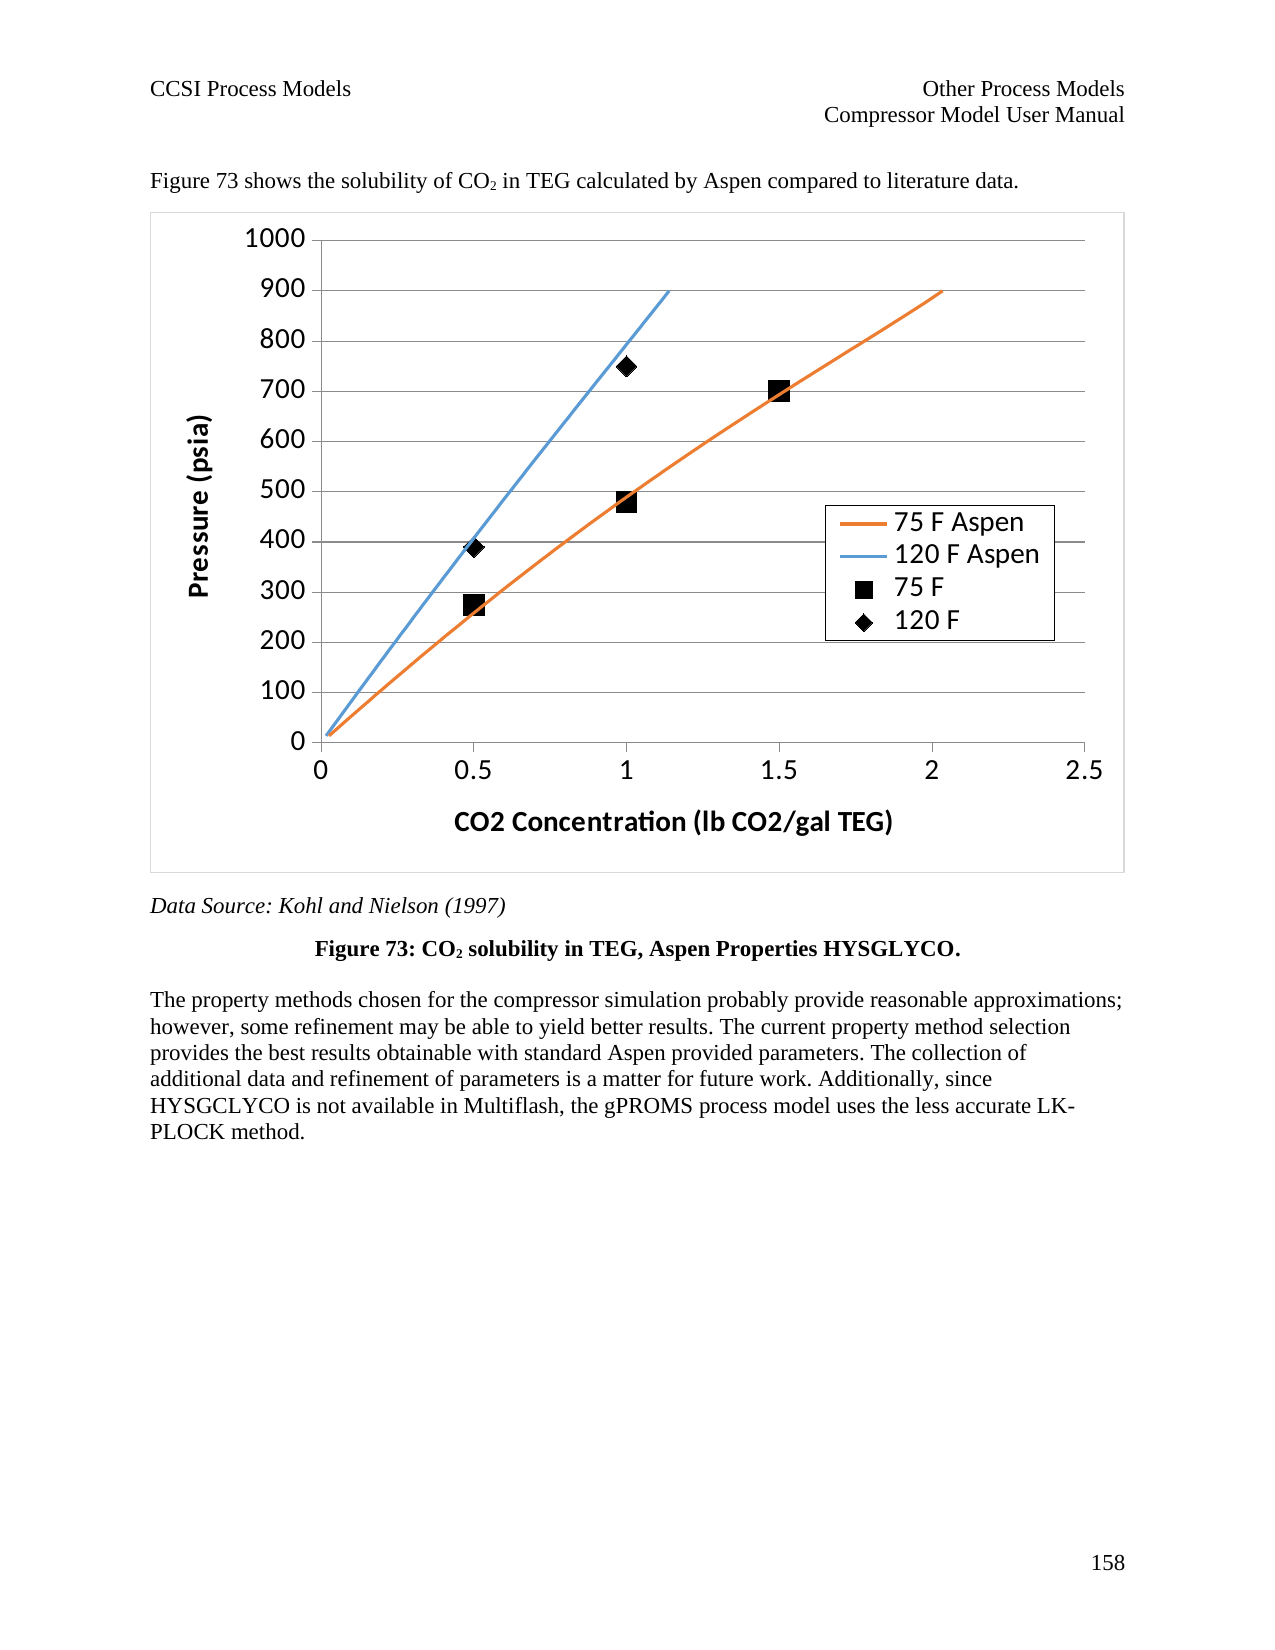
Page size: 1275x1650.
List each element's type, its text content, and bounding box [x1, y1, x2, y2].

text Figure 73 shows the solubility of CO2 in TEG calculated by Aspen compared to literature data. [150, 167, 1125, 193]
text Data Source: Kohl and Nielson (1997) [150, 892, 1125, 918]
text Figure 73: CO2 solubility in TEG, Aspen Properties HYSGLYCO. [150, 935, 1125, 961]
text The property methods chosen for the compressor simulation probably provide reasonable approximations; however, some refinement may be able to yield better results. The current property method selection provides the best results obtainable with standard Aspen provided parameters. The collection of additional data and refinement of parameters is a matter for future work. Additionally, since HYSGCLYCO is not available in Multiflash, the gPROMS process model uses the less accurate LK-PLOCK method. [150, 986, 1125, 1144]
